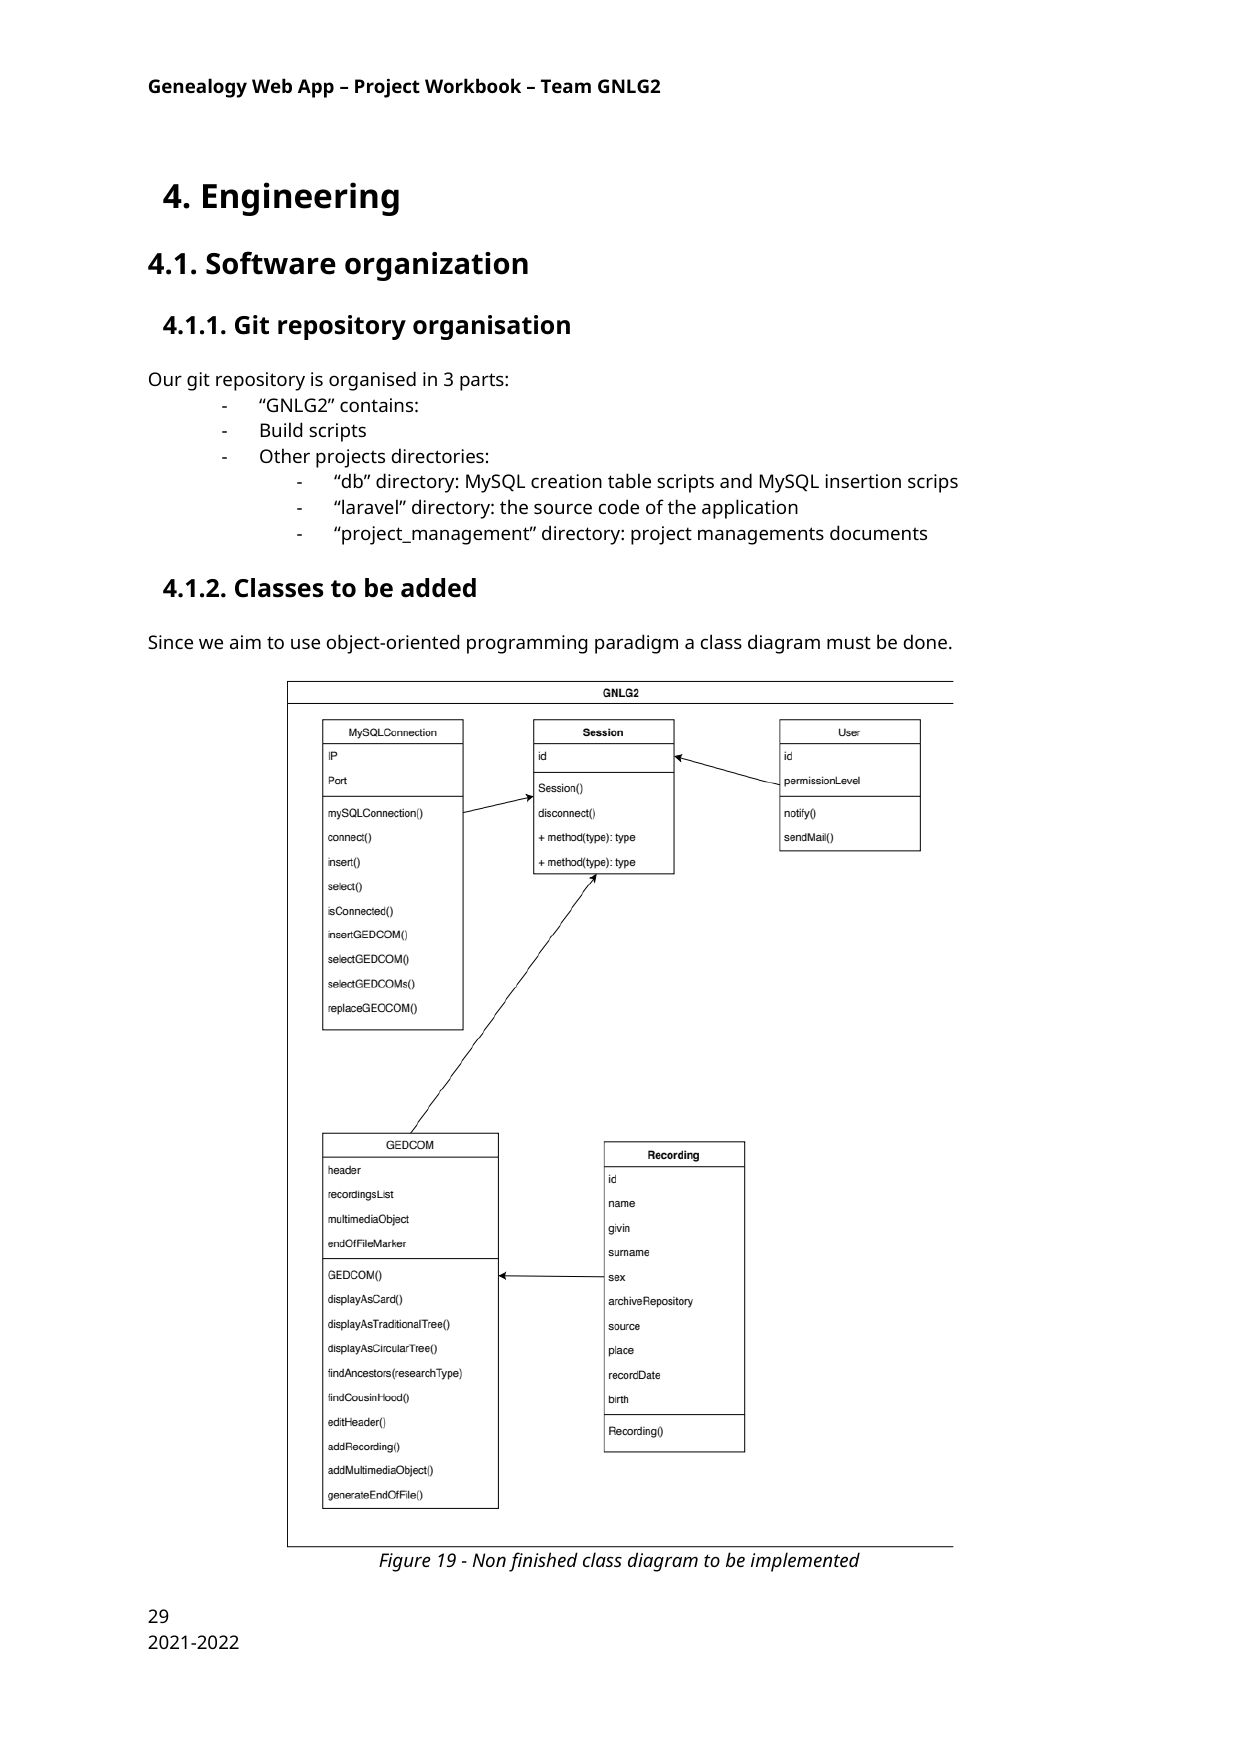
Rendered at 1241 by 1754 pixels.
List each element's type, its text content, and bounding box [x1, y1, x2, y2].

subtitle Git repository organisation [163, 308, 1093, 342]
subtitle Software organization [148, 243, 1093, 283]
list “db” directory: MySQL creation table scripts and MySQL insertion scrips [296, 469, 1093, 494]
list “laravel” directory: the source code of the application [296, 494, 1093, 520]
text Our git repository is organised in 3 parts: [148, 367, 1093, 392]
list Other projects directories: [221, 443, 1093, 469]
list Build scripts [221, 418, 1093, 443]
subtitle Classes to be added [163, 570, 1093, 604]
text Since we aim to use object-oriented programming paradigm a class diagram must be done. [148, 629, 1093, 655]
subtitle Engineering [163, 173, 1093, 218]
list “GNLG2” contains: [221, 392, 1093, 418]
list “project_management” directory: project managements documents [296, 520, 1093, 545]
